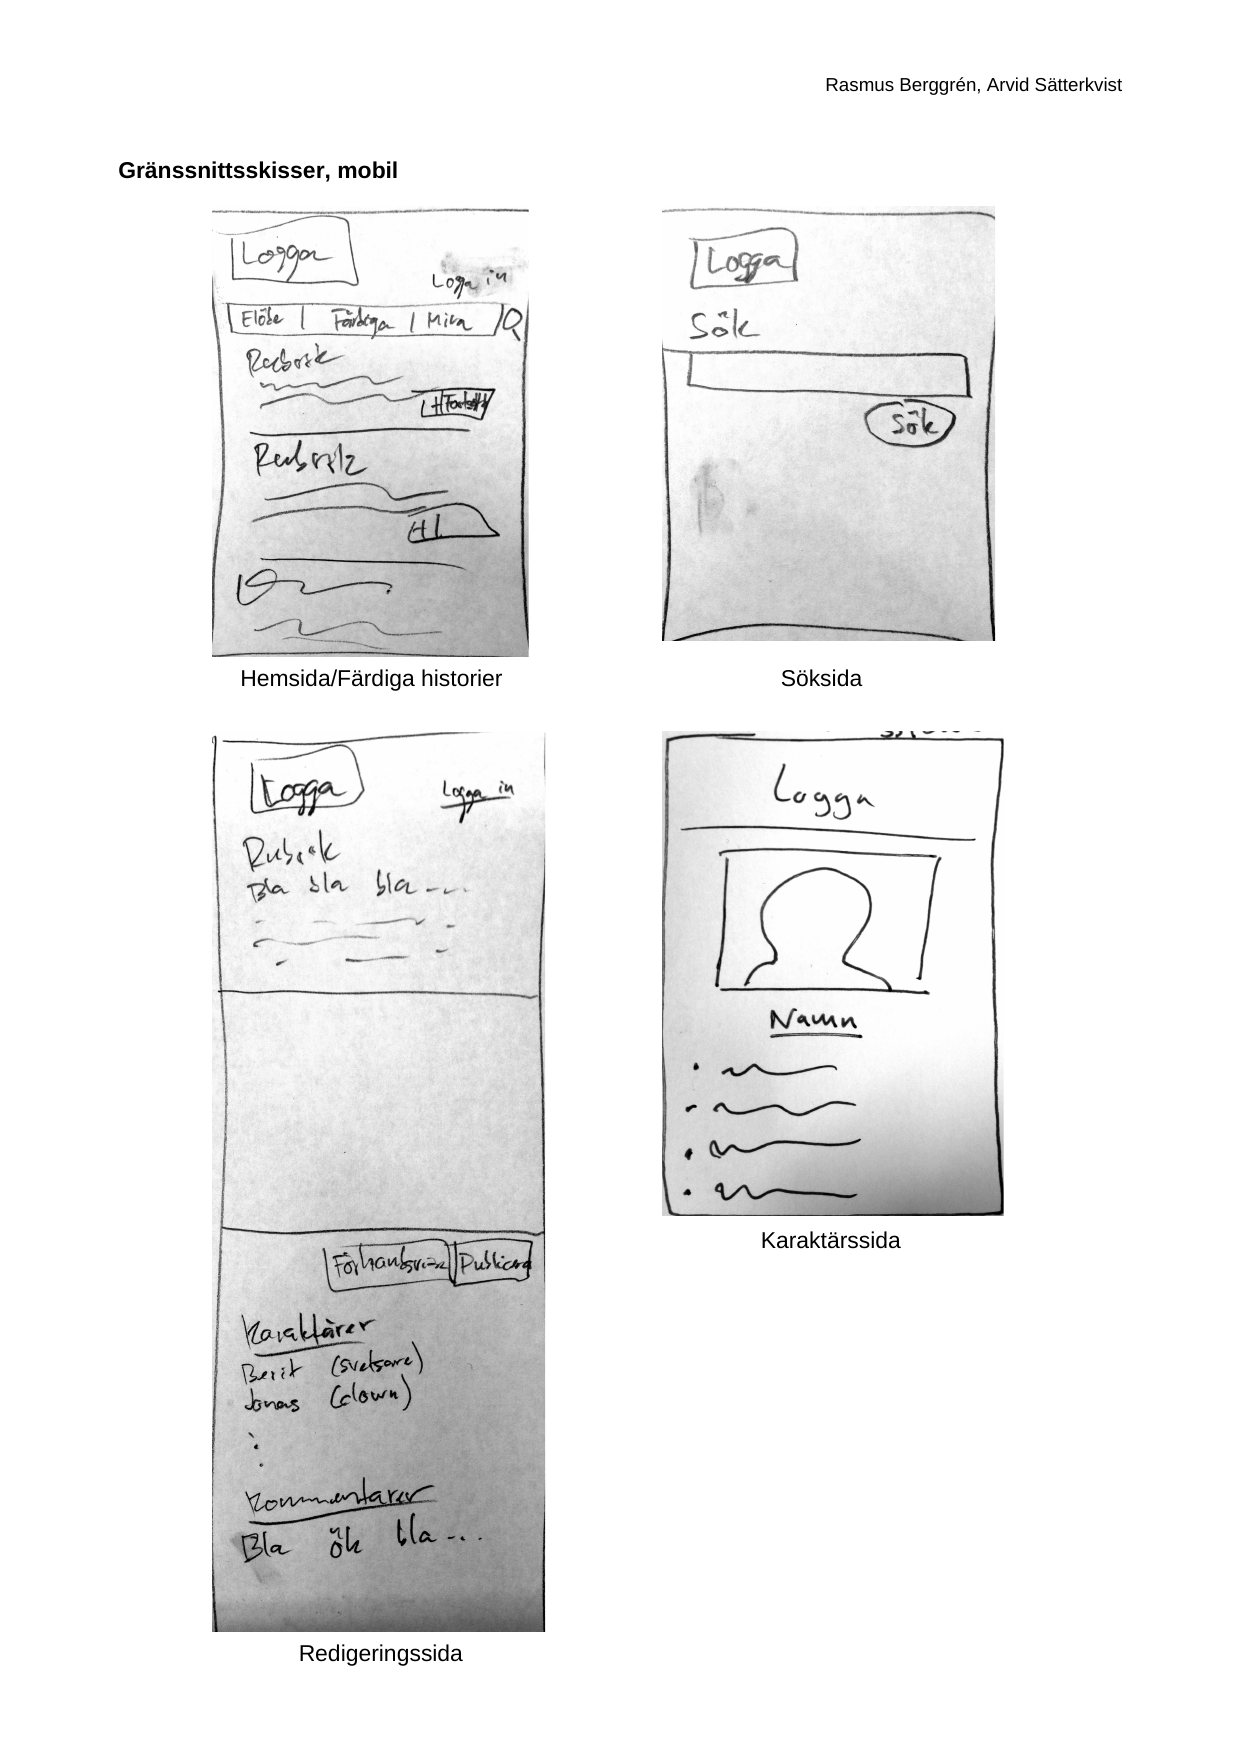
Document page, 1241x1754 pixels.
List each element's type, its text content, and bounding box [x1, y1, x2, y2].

picture [211, 206, 529, 656]
picture [661, 731, 1003, 1215]
picture [661, 206, 995, 639]
picture [211, 731, 546, 1631]
text Gränssnittsskisser, mobil [118, 157, 1122, 183]
